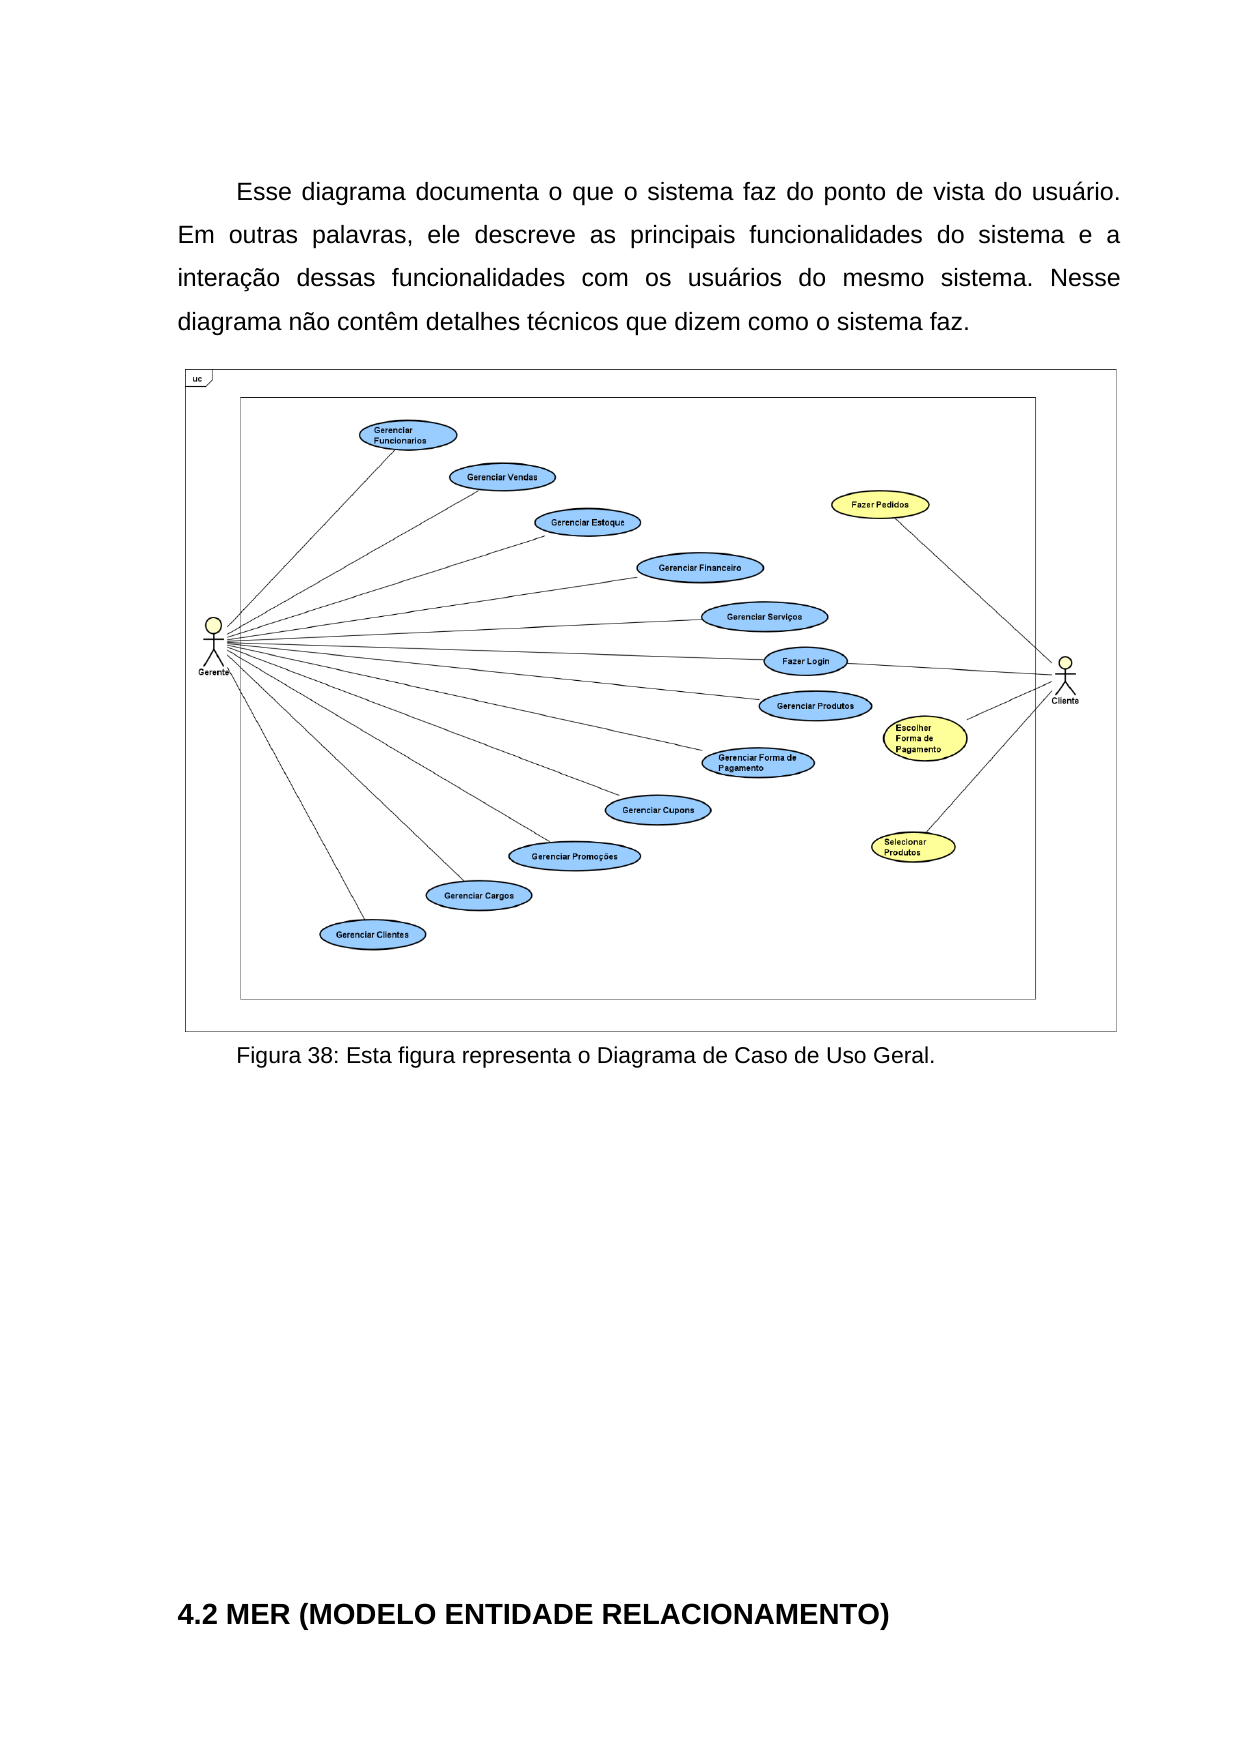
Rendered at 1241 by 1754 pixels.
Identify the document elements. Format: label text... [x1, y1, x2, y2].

text Esse diagrama documenta o que o sistema faz do ponto de vista do usuário. Em outras palavras, ele descreve as principais funcionalidades do sistema e a interação dessas funcionalidades com os usuários do mesmo sistema. Nesse diagrama não contêm detalhes técnicos que dizem como o sistema faz. [177, 177, 1122, 335]
text 4.2 MER (MODELO ENTIDADE RELACIONAMENTO) [177, 1597, 1122, 1630]
picture [178, 362, 1123, 1038]
text Figura 38: Esta figura representa o Diagrama de Caso de Uso Geral. [177, 1042, 1122, 1069]
